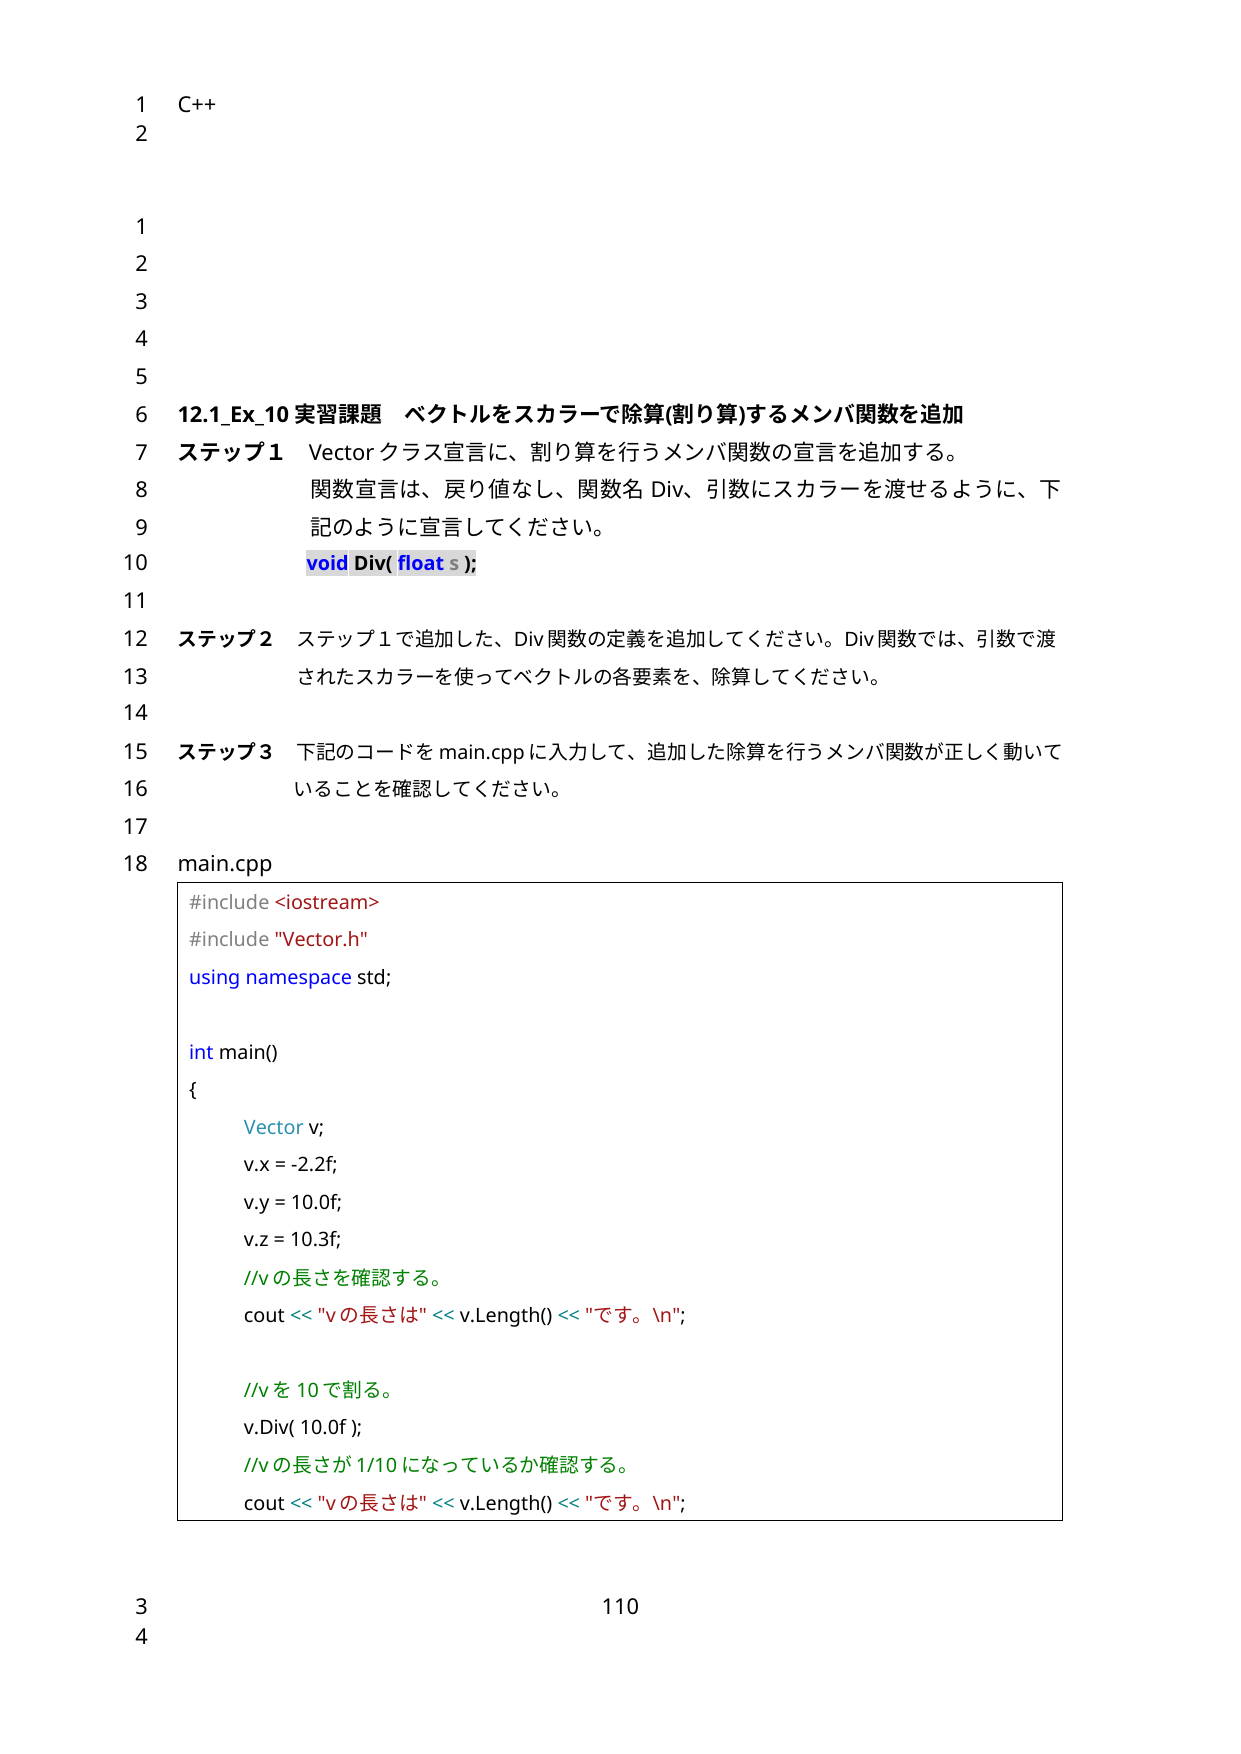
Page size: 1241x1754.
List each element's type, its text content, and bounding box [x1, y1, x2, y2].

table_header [178, 883, 1062, 1520]
text main.cpp [177, 844, 1063, 882]
text ステップ３ 下記のコードをmain.cppに入力して、追加した除算を行うメンバ関数が正しく動いていることを確認してください。 [177, 732, 1063, 807]
text されたスカラーを使ってベクトルの各要素を、除算してください。 [177, 657, 1063, 694]
text ステップ１ Vectorクラス宣言に、割り算を行うメンバ関数の宣言を追加する。 [177, 432, 1063, 469]
text void Div( float s ); [177, 544, 1063, 582]
text 関数宣言は、戻り値なし、関数名Div、引数にスカラーを渡せるように、下記のように宣言してください。 [310, 469, 1063, 544]
text ステップ２ ステップ１で追加した、Div関数の定義を追加してください。Div関数では、引数で渡 [177, 619, 1063, 657]
subtitle 12.1_Ex_10 実習課題 ベクトルをスカラーで除算(割り算)するメンバ関数を追加 [177, 394, 1063, 432]
